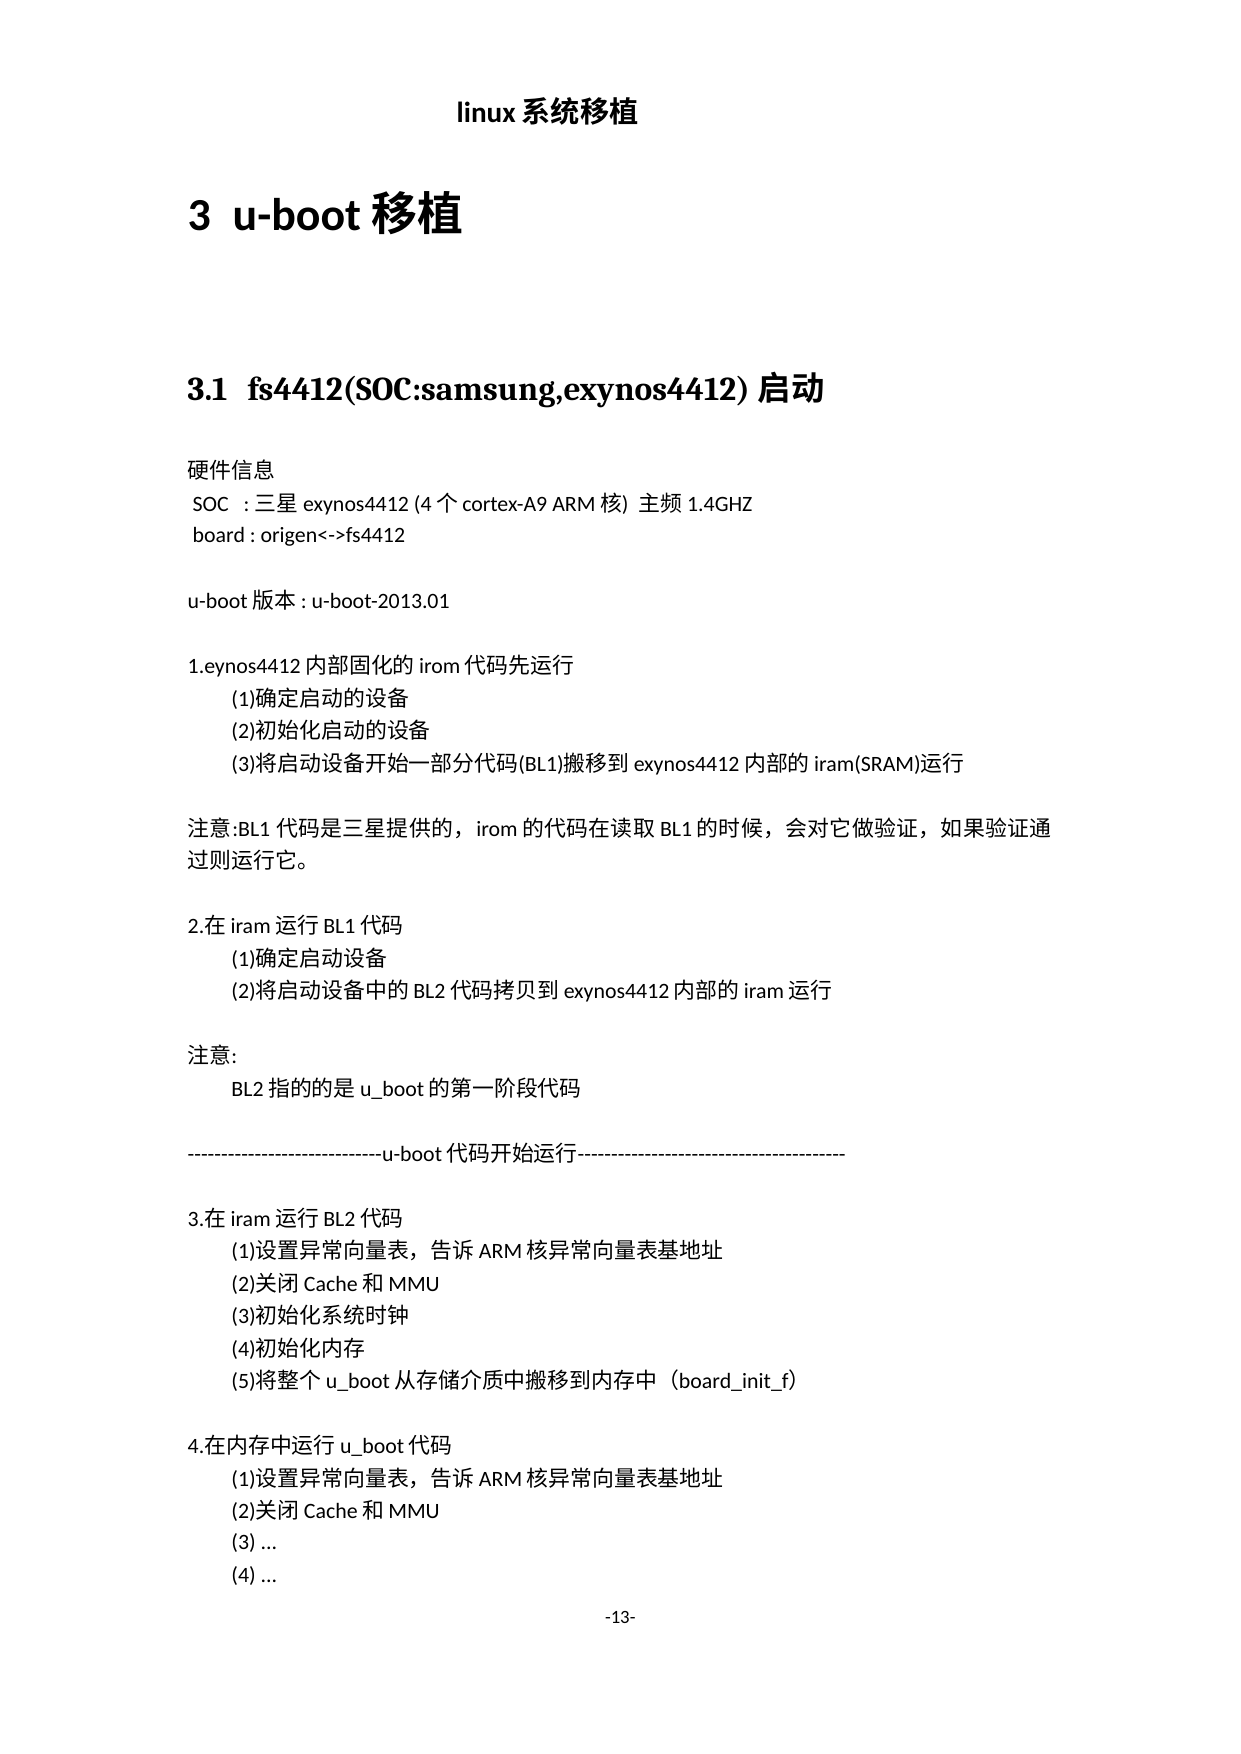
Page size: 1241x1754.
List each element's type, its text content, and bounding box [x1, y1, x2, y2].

text 3.在iram运行BL2代码 [187, 1201, 1053, 1233]
text (2)将启动设备中的BL2代码拷贝到exynos4412内部的iram运行 [187, 973, 1053, 1006]
text (5)将整个u_boot从存储介质中搬移到内存中（board_init_f） [187, 1363, 1053, 1396]
text (1)设置异常向量表，告诉ARM核异常向量表基地址 [187, 1461, 1053, 1493]
text (3)将启动设备开始一部分代码(BL1)搬移到exynos4412内部的iram(SRAM)运行 [187, 746, 1053, 778]
text (2)初始化启动的设备 [187, 713, 1053, 746]
text board : origen<->fs4412 [187, 518, 1053, 551]
text SOC : 三星 exynos4412 (4个cortex-A9 ARM核) 主频 1.4GHZ [187, 486, 1053, 518]
text (1)设置异常向量表，告诉ARM核异常向量表基地址 [187, 1233, 1053, 1266]
text 2.在iram运行BL1代码 [187, 908, 1053, 941]
text u-boot版本 : u-boot-2013.01 [187, 583, 1053, 616]
text (3)初始化系统时钟 [187, 1298, 1053, 1331]
text -----------------------------u-boot代码开始运行---------------------------------------- [187, 1136, 1053, 1168]
text (1)确定启动设备 [187, 941, 1053, 973]
text BL2指的的是u_boot的第一阶段代码 [187, 1071, 1053, 1103]
text (2)关闭Cache和MMU [187, 1493, 1053, 1526]
text (1)确定启动的设备 [187, 681, 1053, 713]
text (4) ... [187, 1558, 1053, 1591]
subtitle fs4412(SOC:samsung,exynos4412) 启动 [187, 353, 1053, 418]
text 1.eynos4412内部固化的irom代码先运行 [187, 648, 1053, 681]
text 注意: [187, 1038, 1053, 1071]
subtitle u-boot 移植 [187, 162, 1053, 259]
text 硬件信息 [187, 453, 1053, 486]
text 注意:BL1 代码是三星提供的，irom的代码在读取BL1的时候，会对它做验证，如果验证通过则运行它。 [187, 811, 1053, 876]
text 4.在内存中运行u_boot代码 [187, 1428, 1053, 1461]
text (4)初始化内存 [187, 1331, 1053, 1363]
text (3) ... [187, 1526, 1053, 1558]
text (2)关闭Cache和MMU [187, 1266, 1053, 1298]
